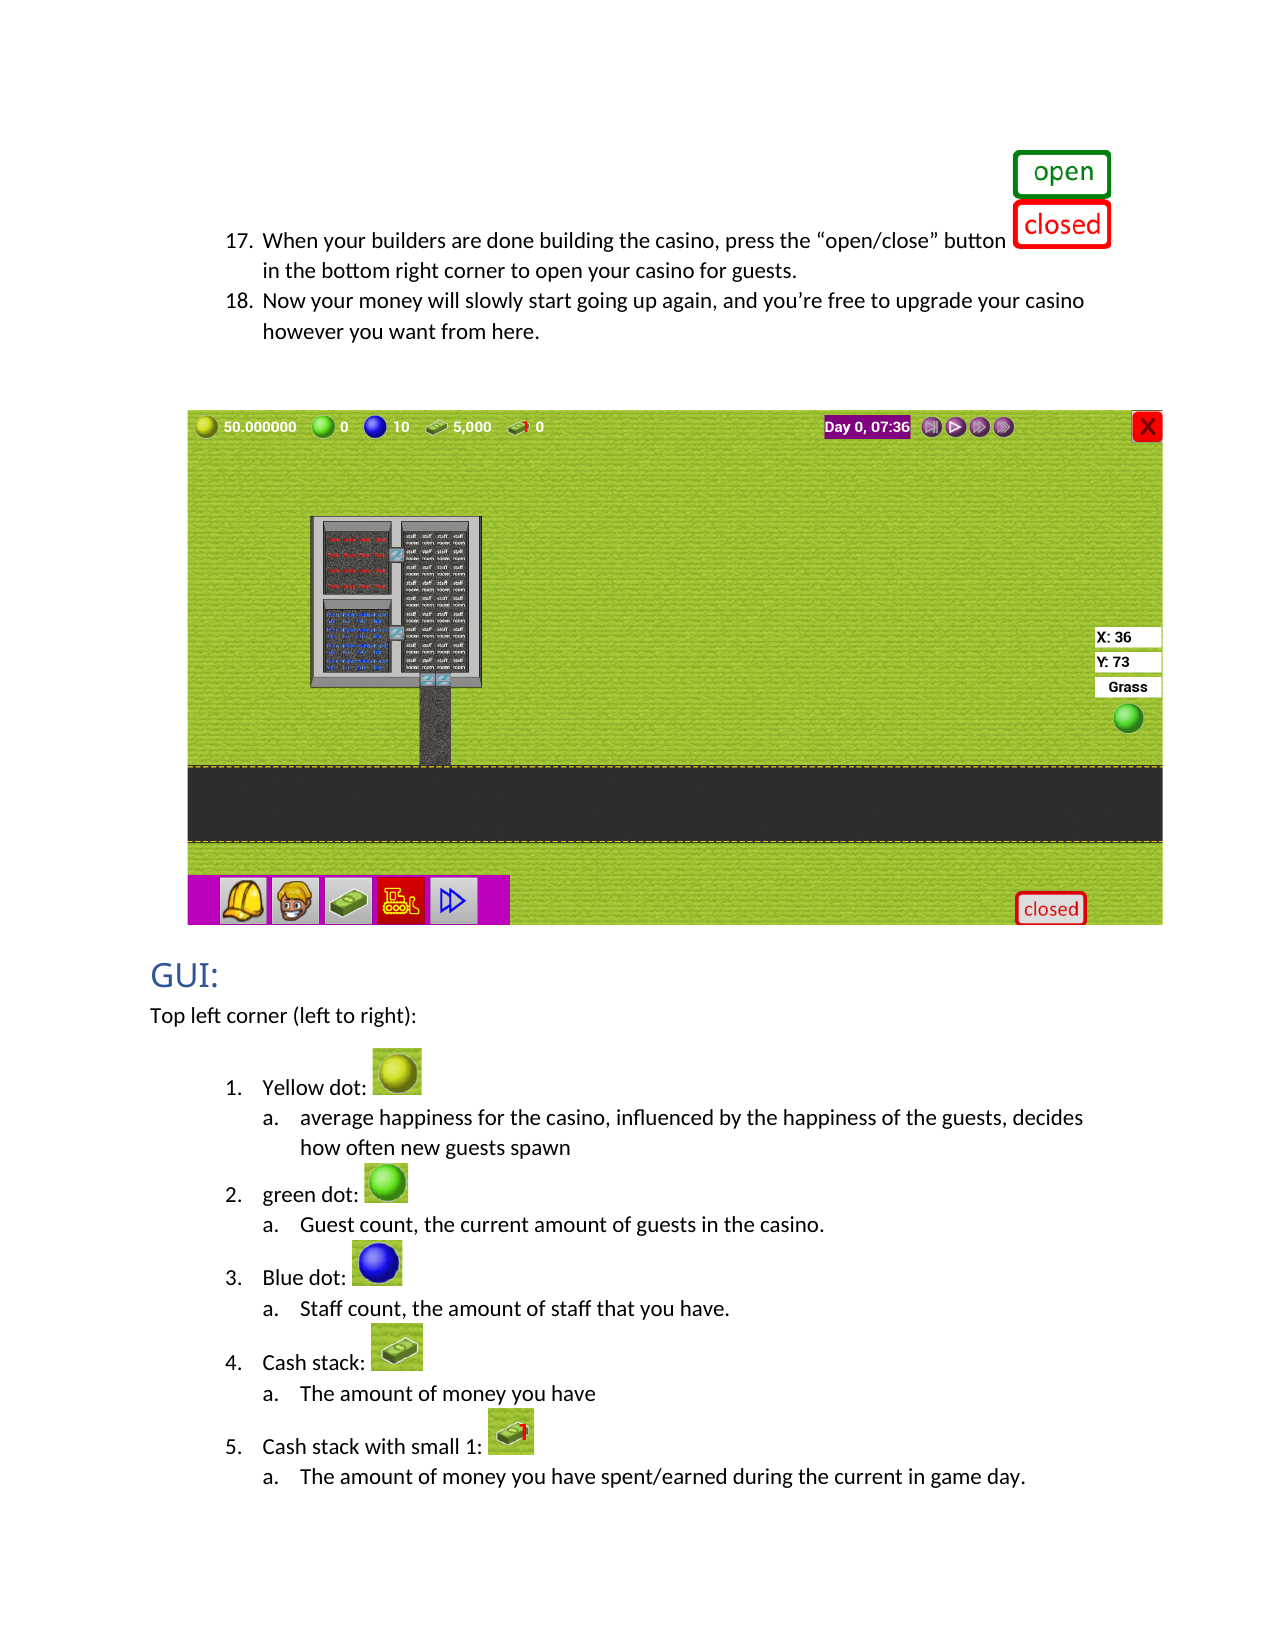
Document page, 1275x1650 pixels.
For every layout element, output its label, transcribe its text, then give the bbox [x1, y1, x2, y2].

list The amount of money you have [262, 1379, 1125, 1407]
picture [364, 1163, 409, 1203]
text Top left corner (left to right): [150, 1001, 1125, 1029]
list Cash stack with small 1: [225, 1409, 1125, 1460]
picture [187, 410, 1163, 925]
picture [372, 1048, 422, 1095]
list Guest count, the current amount of guests in the casino. [262, 1210, 1125, 1238]
list Staff count, the amount of staff that you have. [262, 1294, 1125, 1322]
list green dot: [225, 1163, 1125, 1208]
subtitle GUI: [150, 952, 1125, 998]
list The amount of money you have spent/earned during the current in game day. [262, 1462, 1125, 1490]
picture [1012, 150, 1112, 249]
list Cash stack: [225, 1324, 1125, 1376]
picture [488, 1408, 535, 1455]
picture [371, 1323, 423, 1371]
list average happiness for the casino, influenced by the happiness of the guests, decides how often new guests spawn [262, 1103, 1125, 1161]
picture [352, 1240, 403, 1286]
list When your builders are done building the casino, press the “open/close” button in the bottom right corner to open your casino for guests. [225, 150, 1125, 284]
list Now your money will slowly start going up again, and you’re free to upgrade your casino however you want from here. [225, 287, 1125, 345]
list Yellow dot: [225, 1048, 1125, 1101]
list Blue dot: [225, 1240, 1125, 1291]
